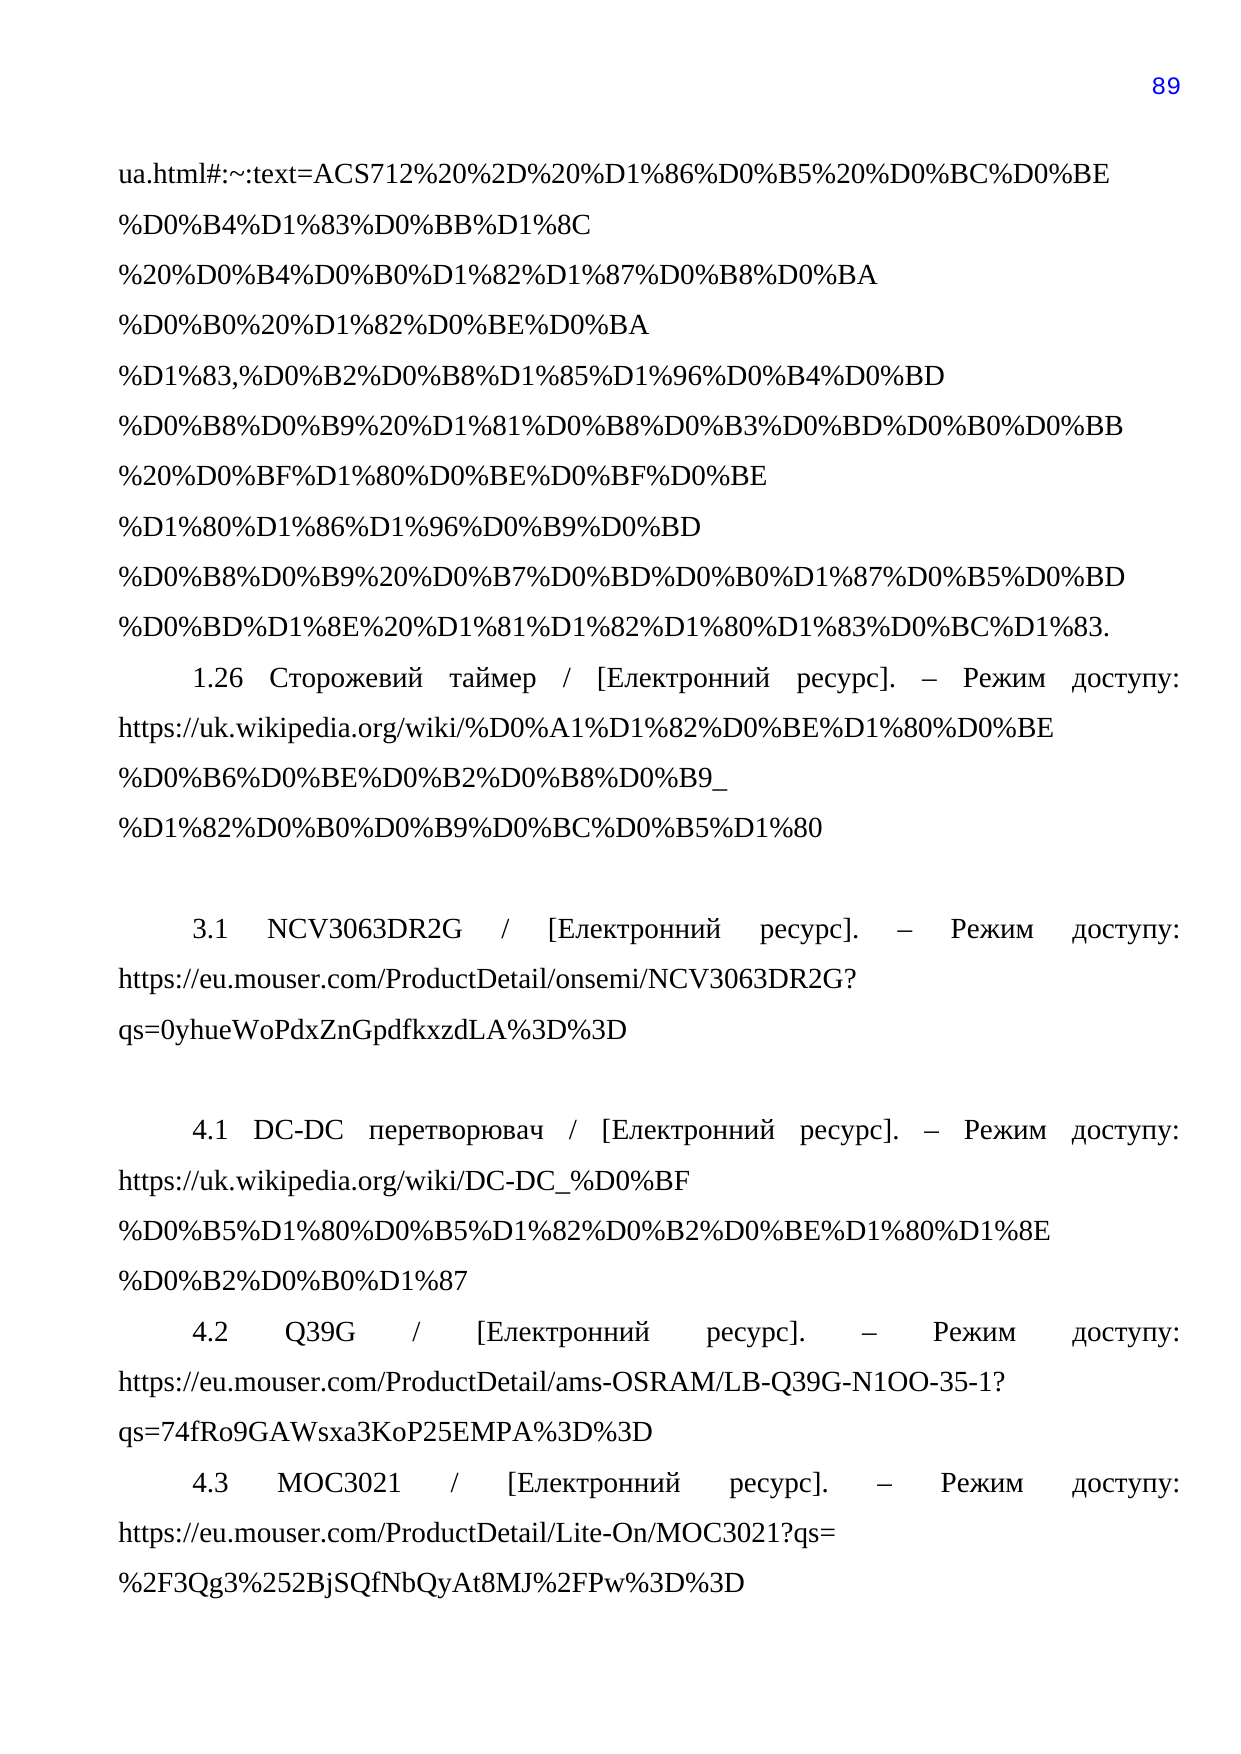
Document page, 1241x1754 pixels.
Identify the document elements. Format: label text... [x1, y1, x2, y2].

text 4.2 Q39G / [Електронний ресурс]. – Режим доступу: https://eu.mouser.com/ProductDetail/ams-OSRAM/LB-Q39G-N1OO-35-1?qs=74fRo9GAWsxa3KoP25EMPA%3D%3D [118, 1314, 1181, 1448]
text 3.1 NCV3063DR2G / [Електронний ресурс]. – Режим доступу: https://eu.mouser.com/ProductDetail/onsemi/NCV3063DR2G?qs=0yhueWoPdxZnGpdfkxzdLA%3D%3D [118, 911, 1181, 1045]
text 1.26 Сторожевий таймер / [Електронний ресурс]. – Режим доступу: https://uk.wikipedia.org/wiki/%D0%A1%D1%82%D0%BE%D1%80%D0%BE%D0%B6%D0%BE%D0%B2%D0%B8%D0%B9_%D1%82%D0%B0%D0%B9%D0%BC%D0%B5%D1%80 [118, 660, 1181, 844]
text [118, 157, 1181, 643]
text 4.1 DC-DC перетворювач / [Електронний ресурс]. – Режим доступу: https://uk.wikipedia.org/wiki/DC-DC_%D0%BF%D0%B5%D1%80%D0%B5%D1%82%D0%B2%D0%BE%D1%80%D1%8E%D0%B2%D0%B0%D1%87 [118, 1112, 1181, 1297]
text 4.3 MOC3021 / [Електронний ресурс]. – Режим доступу: https://eu.mouser.com/ProductDetail/Lite-On/MOC3021?qs=%2F3Qg3%252BjSQfNbQyAt8MJ%2FPw%3D%3D [118, 1465, 1181, 1599]
